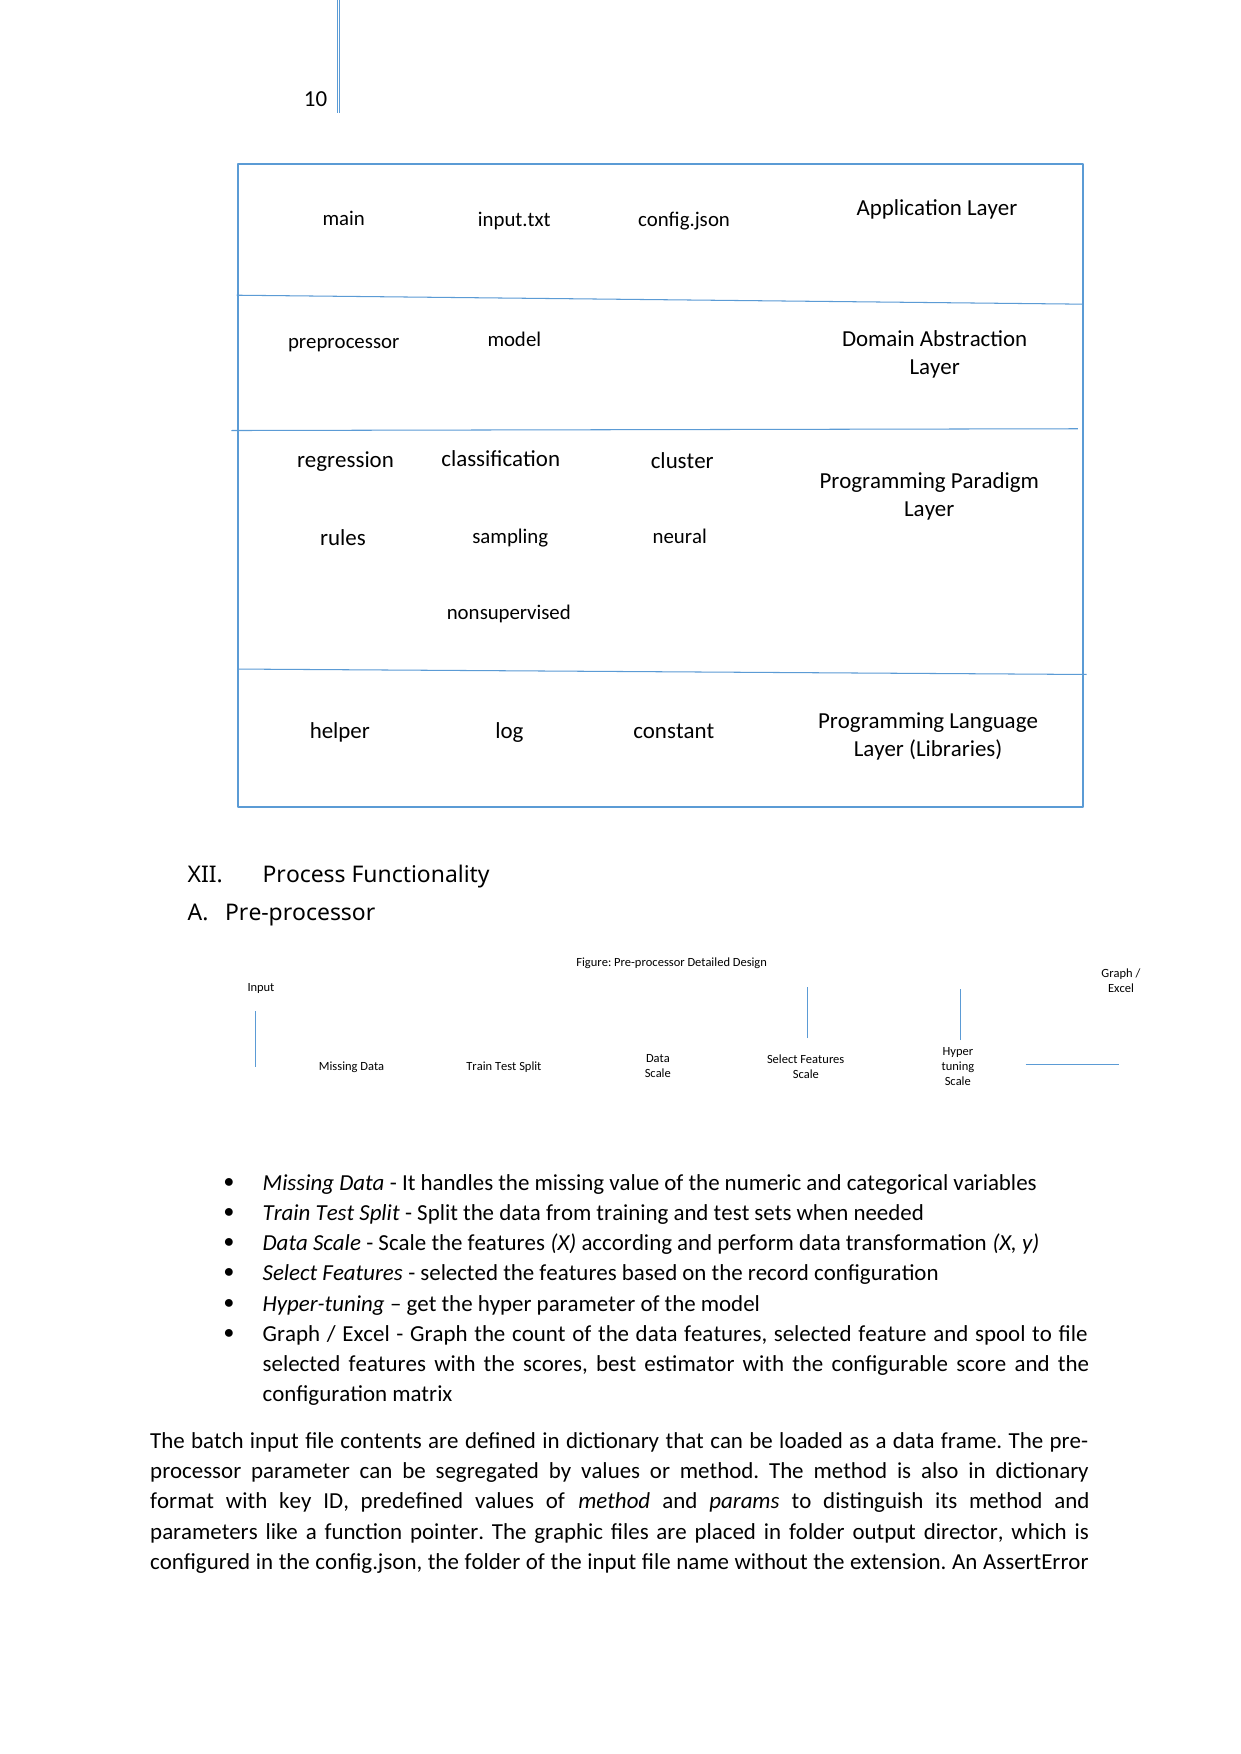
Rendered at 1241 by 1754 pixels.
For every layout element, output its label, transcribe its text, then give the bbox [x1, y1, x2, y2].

subtitle Pre-processor [187, 896, 1090, 927]
list Select Features - selected the features based on the record configuration [225, 1258, 1090, 1286]
list Train Test Split - Split the data from training and test sets when needed [225, 1198, 1090, 1226]
list Graph / Excel - Graph the count of the data features, selected feature and spool to file selected features with the scores, best estimator with the configurable score and the configuration matrix [225, 1319, 1090, 1407]
subtitle Process Functionality [187, 858, 1090, 889]
list Hyper-tuning – get the hyper parameter of the model [225, 1289, 1090, 1317]
list Data Scale - Scale the features (X) according and perform data transformation (X, y) [225, 1228, 1090, 1256]
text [150, 1426, 1090, 1575]
list Missing Data - It handles the missing value of the numeric and categorical variables [225, 1168, 1090, 1196]
